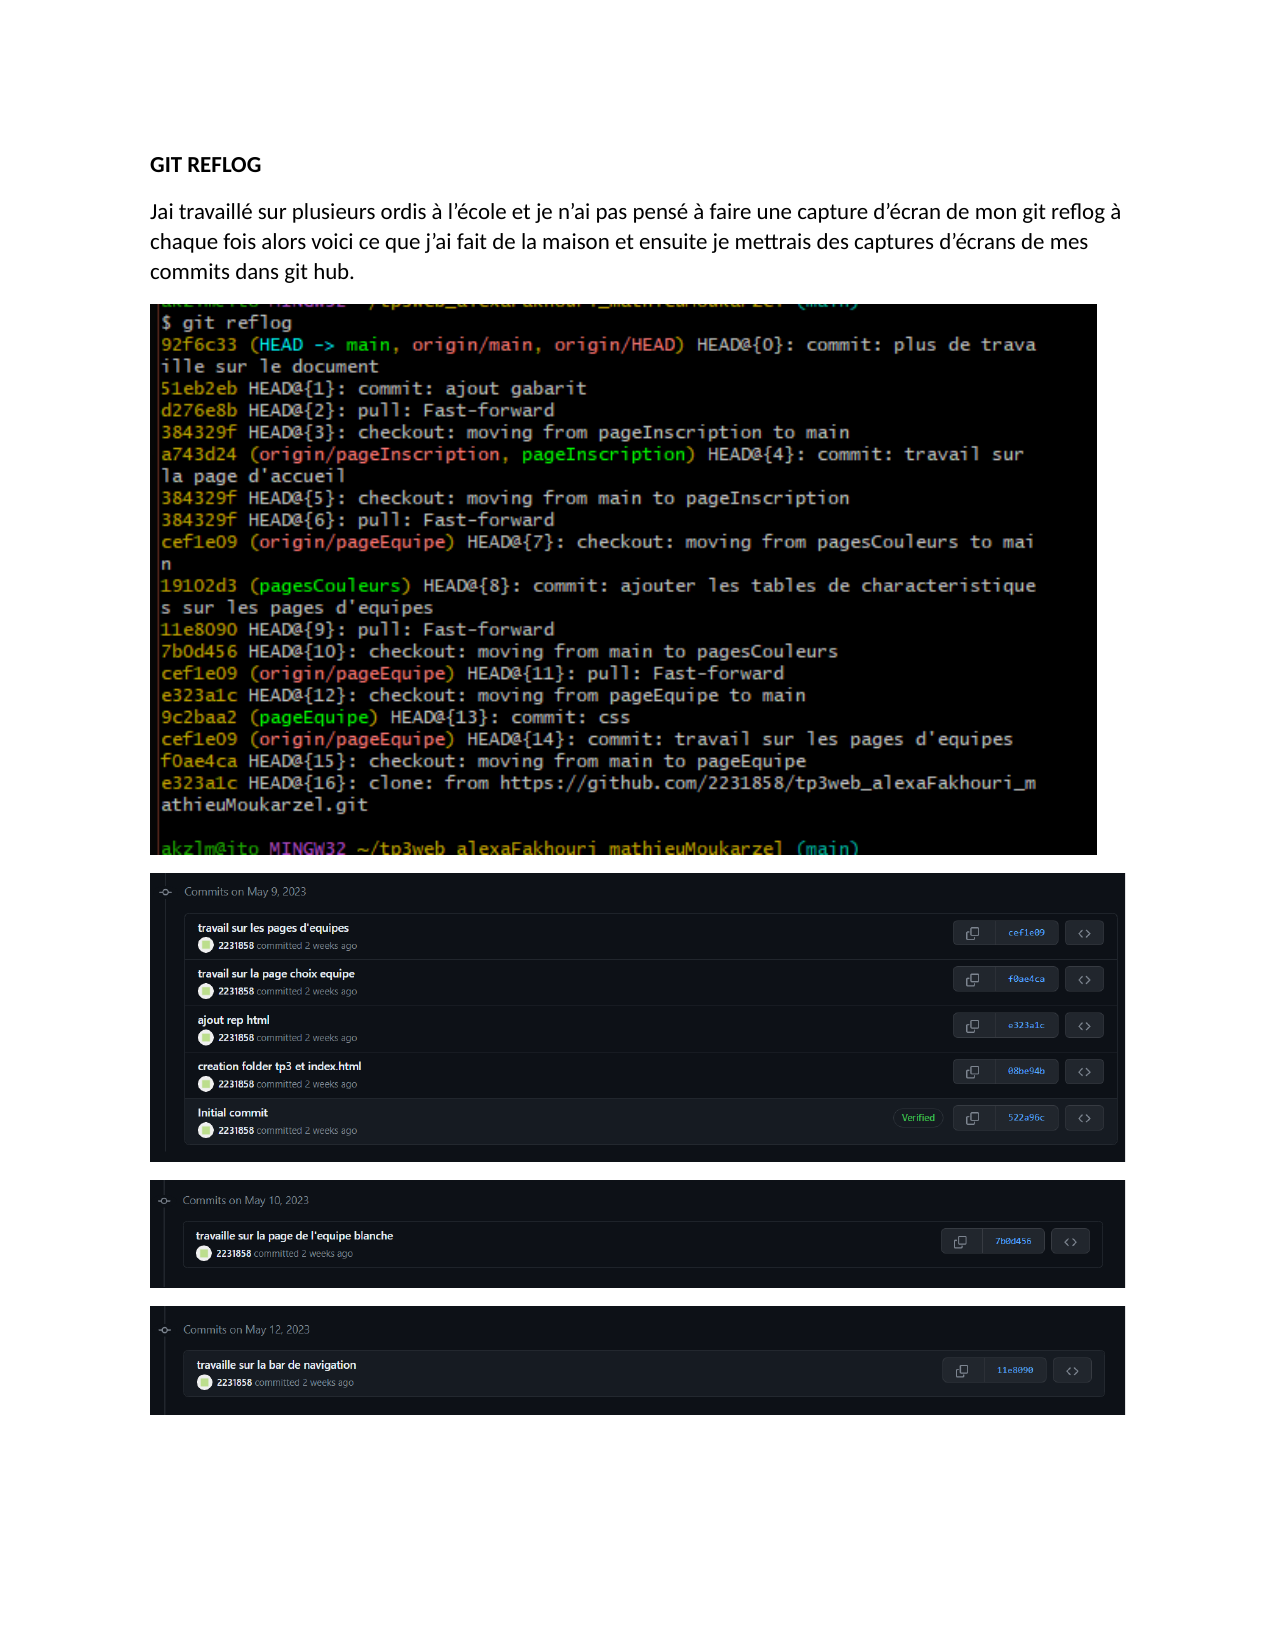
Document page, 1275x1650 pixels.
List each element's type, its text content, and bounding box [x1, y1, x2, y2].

picture [150, 873, 1125, 1162]
picture [150, 304, 1097, 855]
text GIT REFLOG [150, 150, 1125, 178]
picture [150, 1180, 1125, 1288]
text Jai travaillé sur plusieurs ordis à l’école et je n’ai pas pensé à faire une capture d’écran de mon git reflog à chaque fois alors voici ce que j’ai fait de la maison et ensuite je mettrais des captures d’écrans de mes commits dans git hub. [150, 197, 1125, 285]
picture [150, 1306, 1125, 1415]
